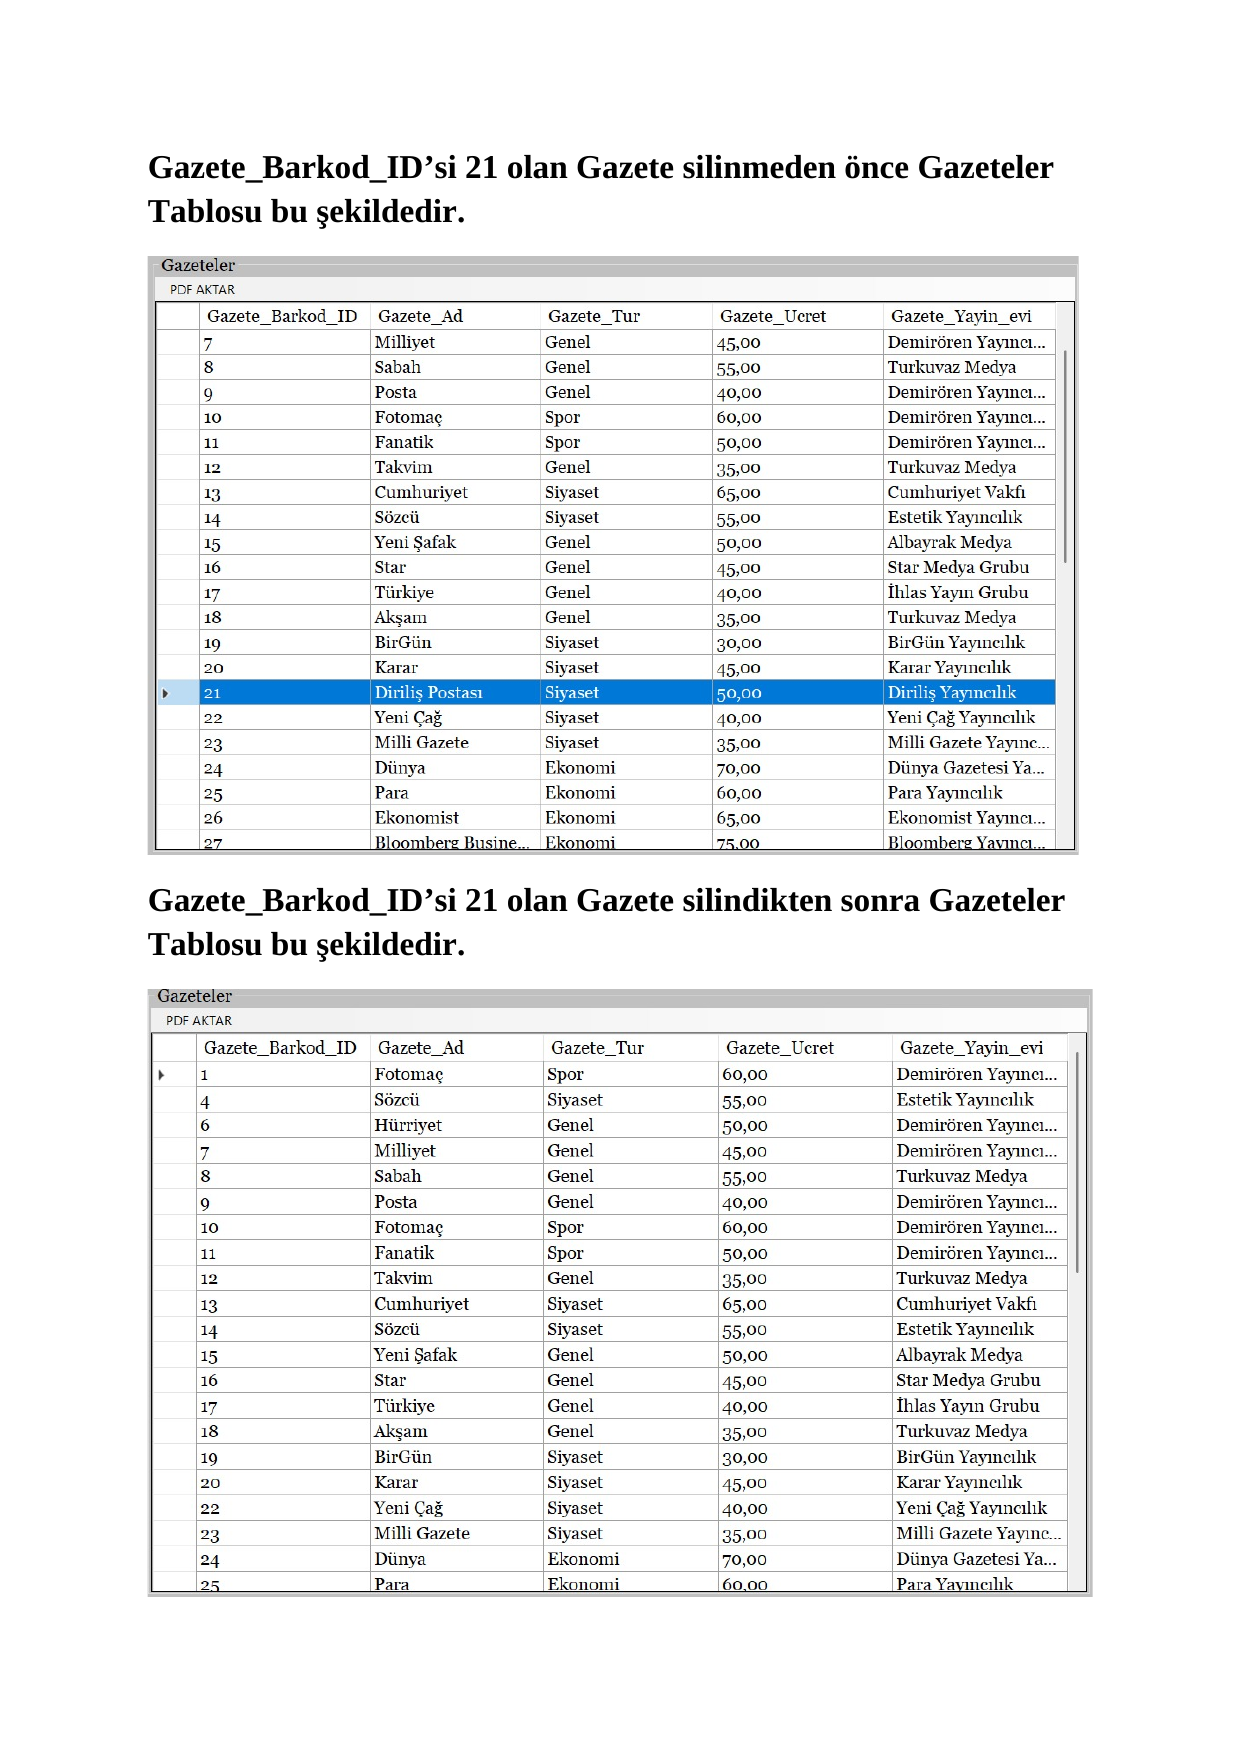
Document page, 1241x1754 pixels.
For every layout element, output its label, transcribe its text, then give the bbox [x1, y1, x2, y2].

text Gazete_Barkod_ID’si 21 olan Gazete silinmeden önce Gazeteler Tablosu bu şekildedir. [148, 148, 1093, 230]
picture [147, 989, 1093, 1597]
text Gazete_Barkod_ID’si 21 olan Gazete silindikten sonra Gazeteler Tablosu bu şekildedir. [148, 880, 1093, 962]
picture [147, 256, 1079, 855]
